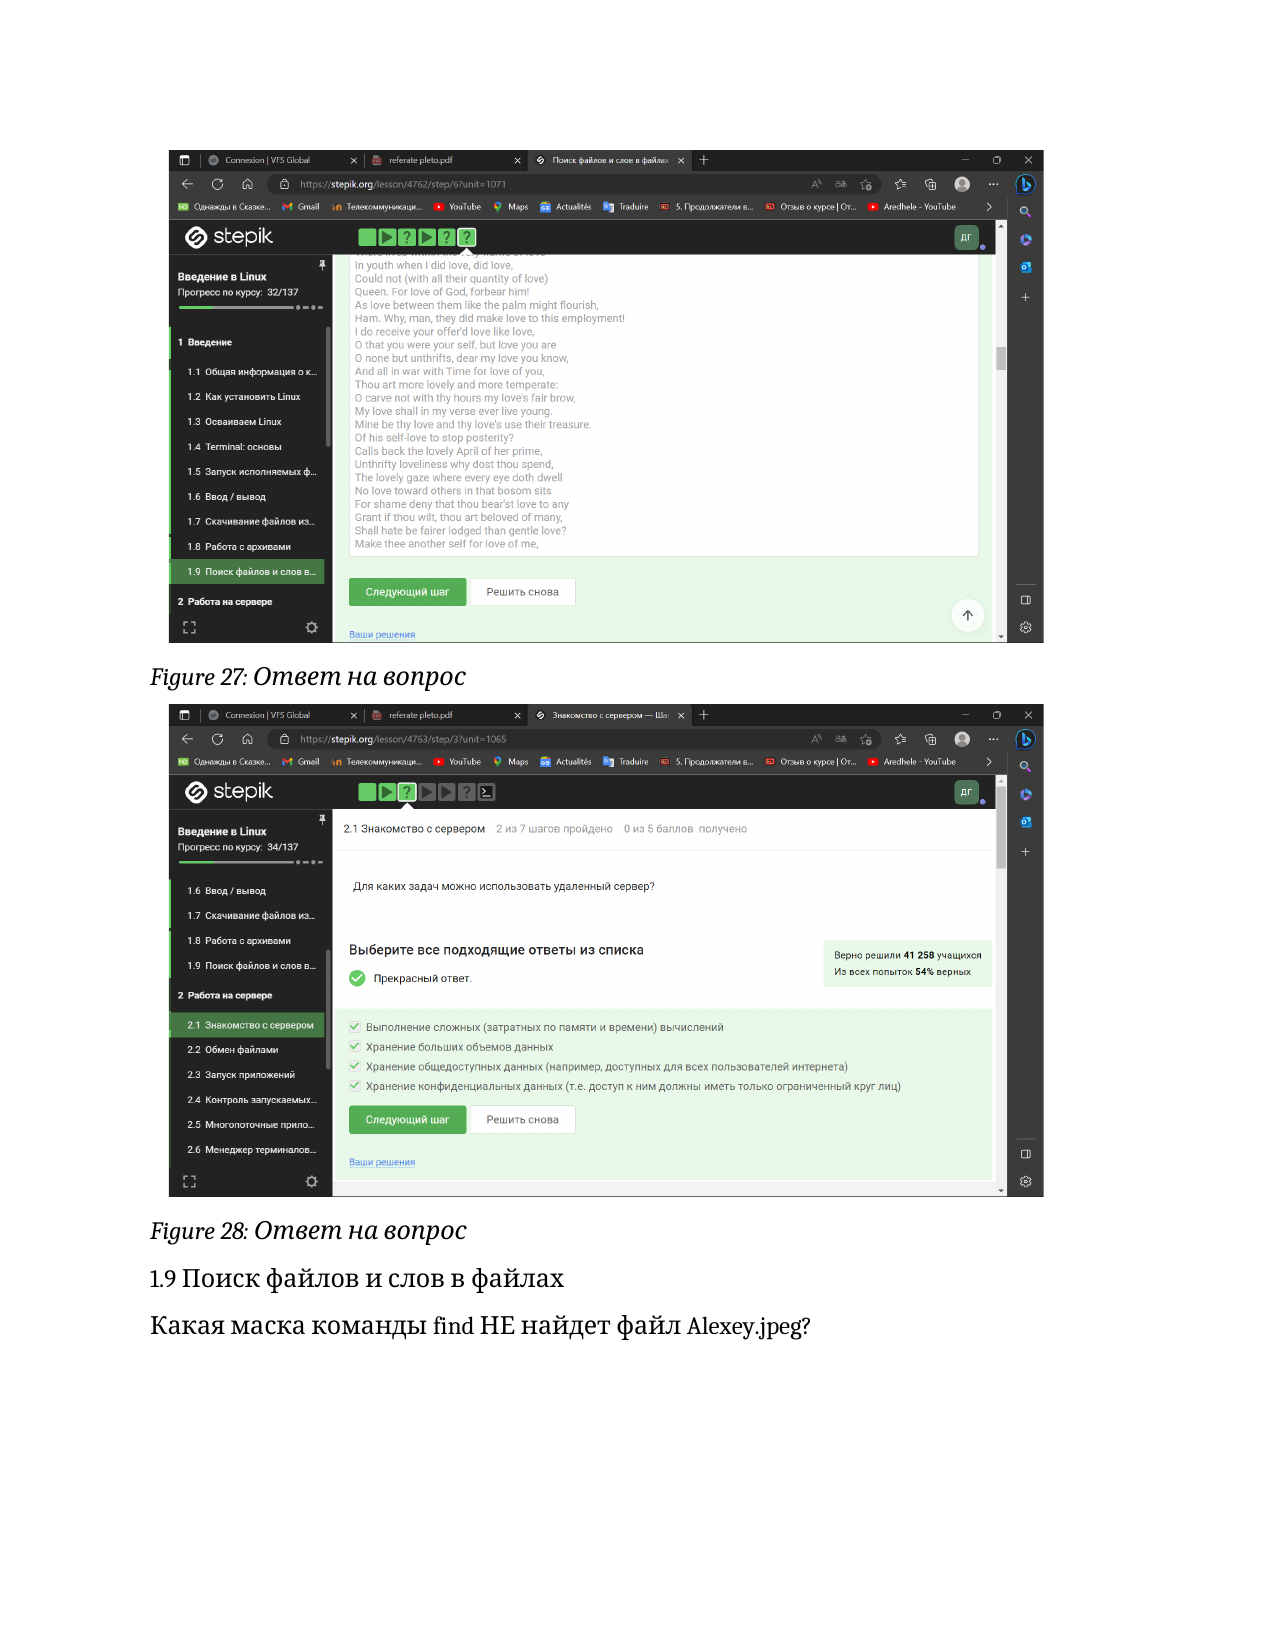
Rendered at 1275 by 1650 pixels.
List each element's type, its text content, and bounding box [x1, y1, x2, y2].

text Какая маска команды find НЕ найдет файл Alexey.jpeg? [150, 1312, 1125, 1341]
text Figure 28: Ответ на вопрос [150, 1217, 1125, 1246]
picture [168, 150, 1044, 643]
picture [168, 704, 1044, 1197]
text Figure 27: Ответ на вопрос [150, 663, 1125, 692]
text 1.9 Поиск файлов и слов в файлах [150, 1265, 1125, 1293]
